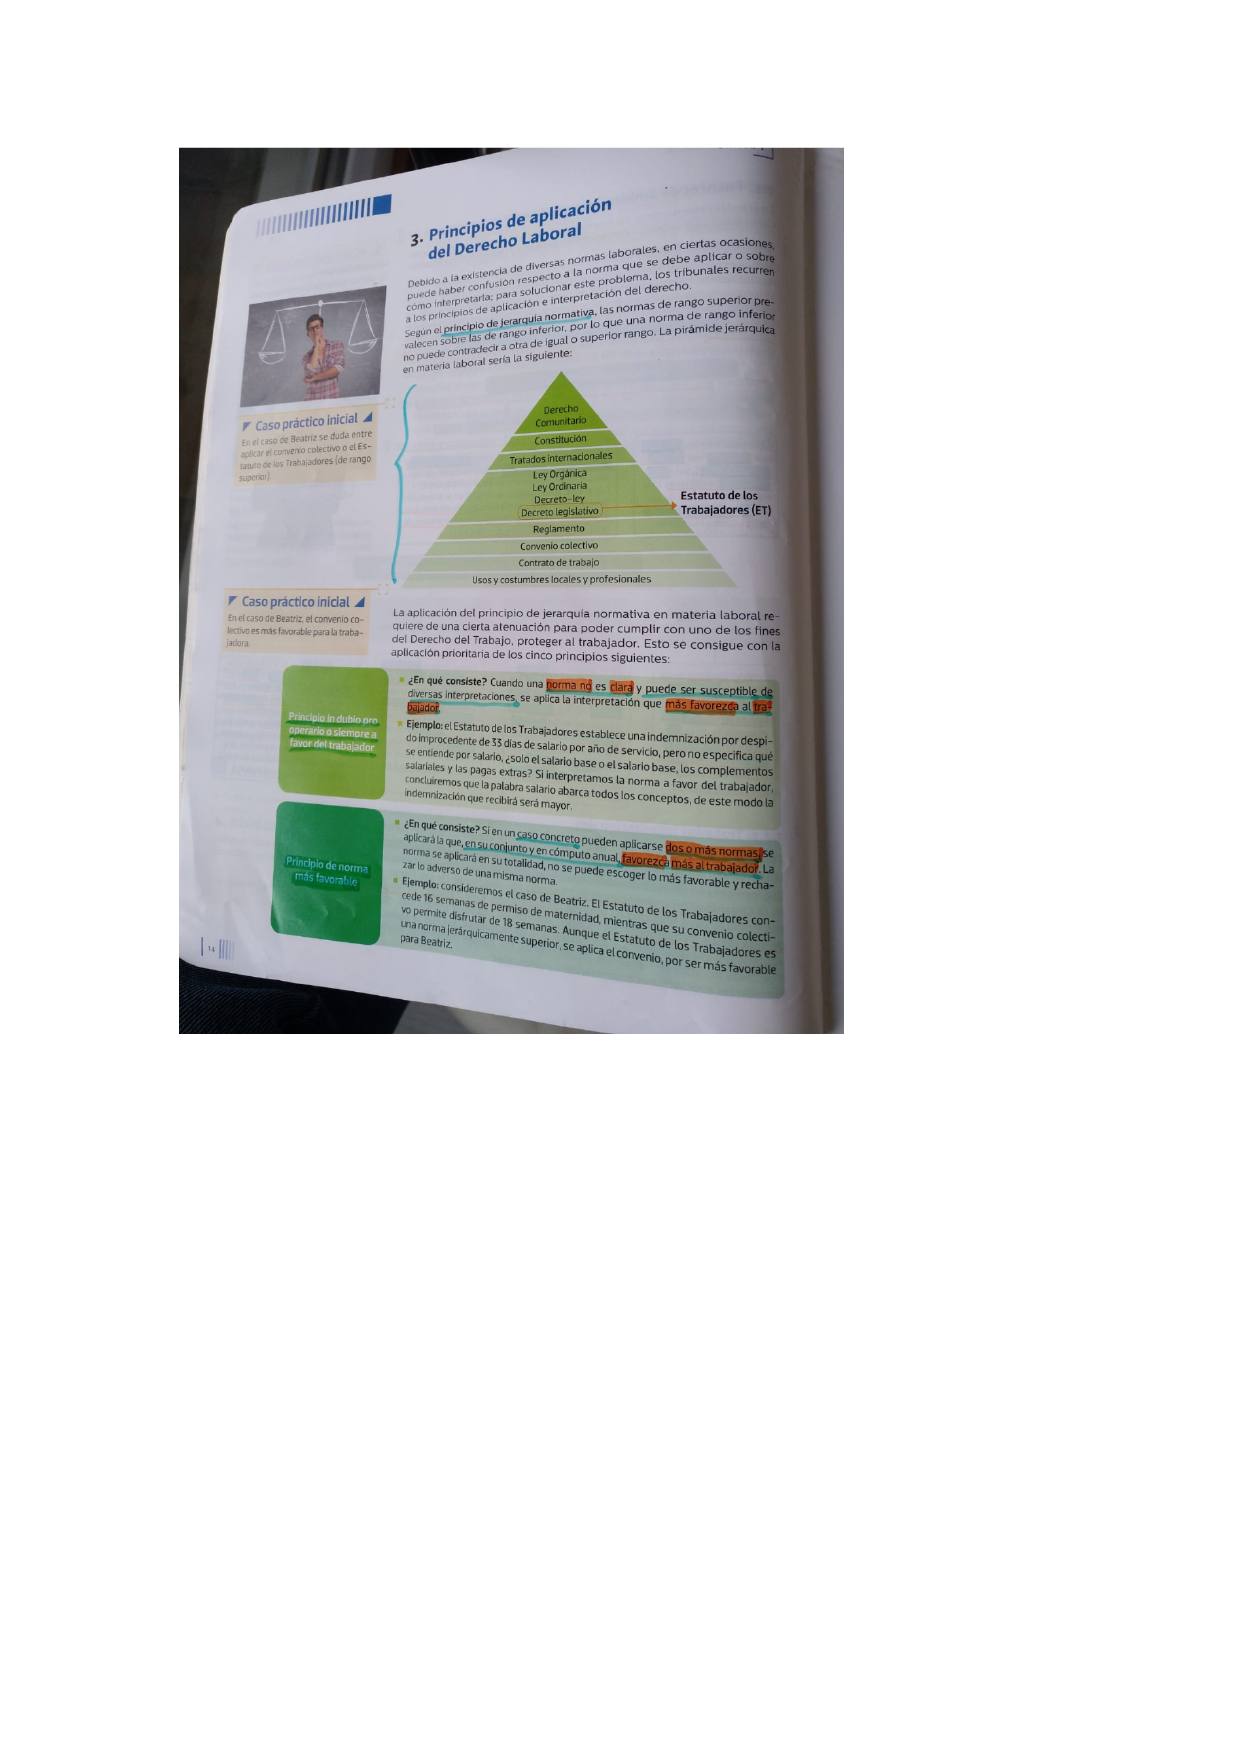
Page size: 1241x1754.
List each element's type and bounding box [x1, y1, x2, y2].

picture [179, 149, 844, 1034]
